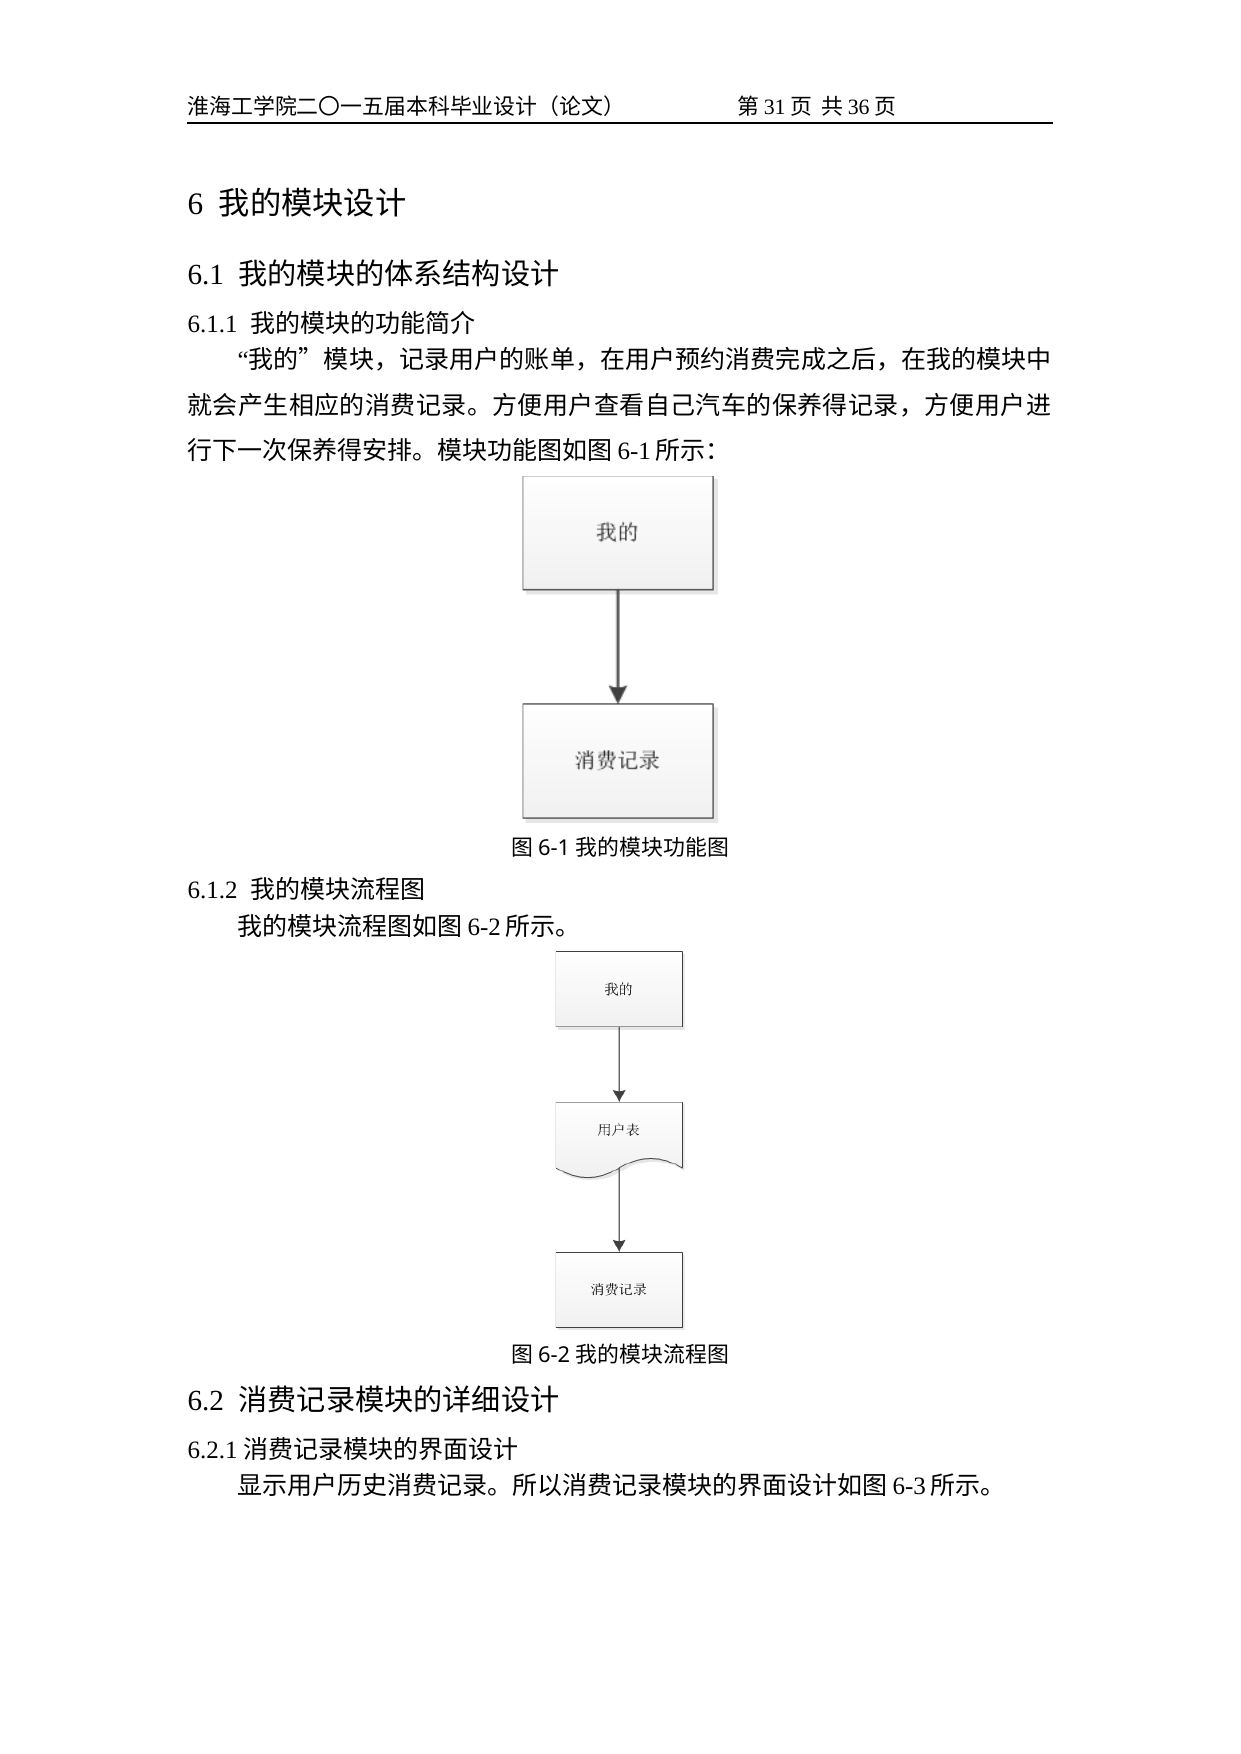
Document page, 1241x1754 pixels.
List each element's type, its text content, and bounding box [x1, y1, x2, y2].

picture [555, 951, 685, 1330]
text 图6-1 我的模块功能图 [187, 830, 1053, 862]
text “我的”模块，记录用户的账单，在用户预约消费完成之后，在我的模块中就会产生相应的消费记录。方便用户查看自己汽车的保养得记录，方便用户进行下一次保养得安排。模块功能图如图6-1所示： [187, 340, 1053, 467]
text 6.2 消费记录模块的详细设计 [187, 1377, 1053, 1419]
text 6.1 我的模块的体系结构设计 [187, 251, 1053, 293]
text 6.1.2 我的模块流程图 [187, 870, 1053, 906]
text 6.2.1 消费记录模块的界面设计 [187, 1429, 1053, 1466]
text 6.1.1 我的模块的功能简介 [187, 304, 1053, 340]
text 图6-2 我的模块流程图 [187, 1337, 1053, 1369]
text 显示用户历史消费记录。所以消费记录模块的界面设计如图6-3所示。 [187, 1466, 1053, 1502]
text 6 我的模块设计 [187, 178, 1053, 223]
text 我的模块流程图如图6-2所示。 [187, 906, 1053, 942]
picture [522, 476, 718, 823]
